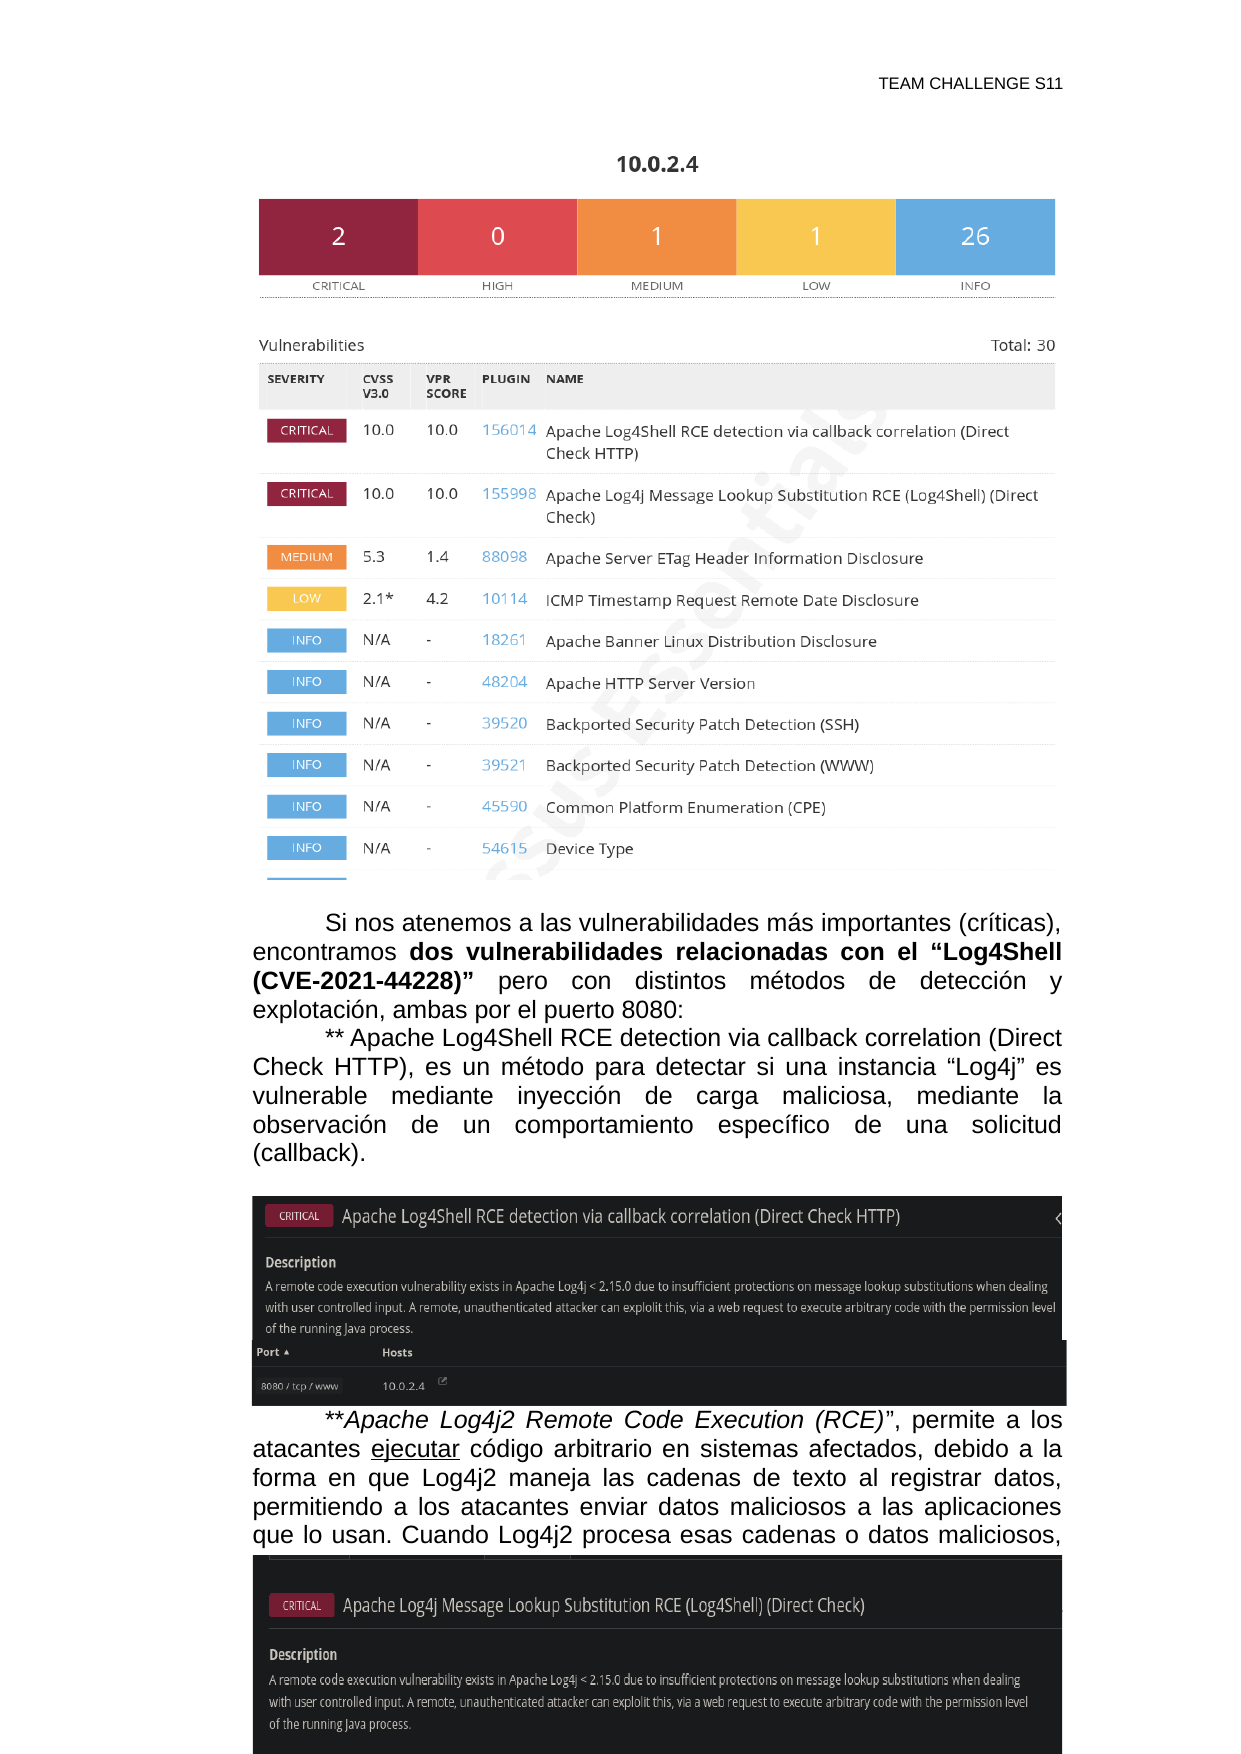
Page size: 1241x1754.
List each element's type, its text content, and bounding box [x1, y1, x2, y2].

list ** Apache Log4Shell RCE detection via callback correlation (Direct Check HTTP), es un método para detectar si una instancia “Log4j” es vulnerable mediante inyección de carga maliciosa, mediante la observación de un comportamiento específico de una solicitud (callback). [252, 1023, 1063, 1167]
list Si nos atenemos a las vulnerabilidades más importantes (críticas), encontramos dos vulnerabilidades relacionadas con el “Log4Shell (CVE-2021-44228)” pero con distintos métodos de detección y explotación, ambas por el puerto 8080: [252, 908, 1063, 1023]
picture [252, 1555, 1063, 1754]
picture [251, 1196, 1067, 1406]
picture [252, 147, 1061, 880]
